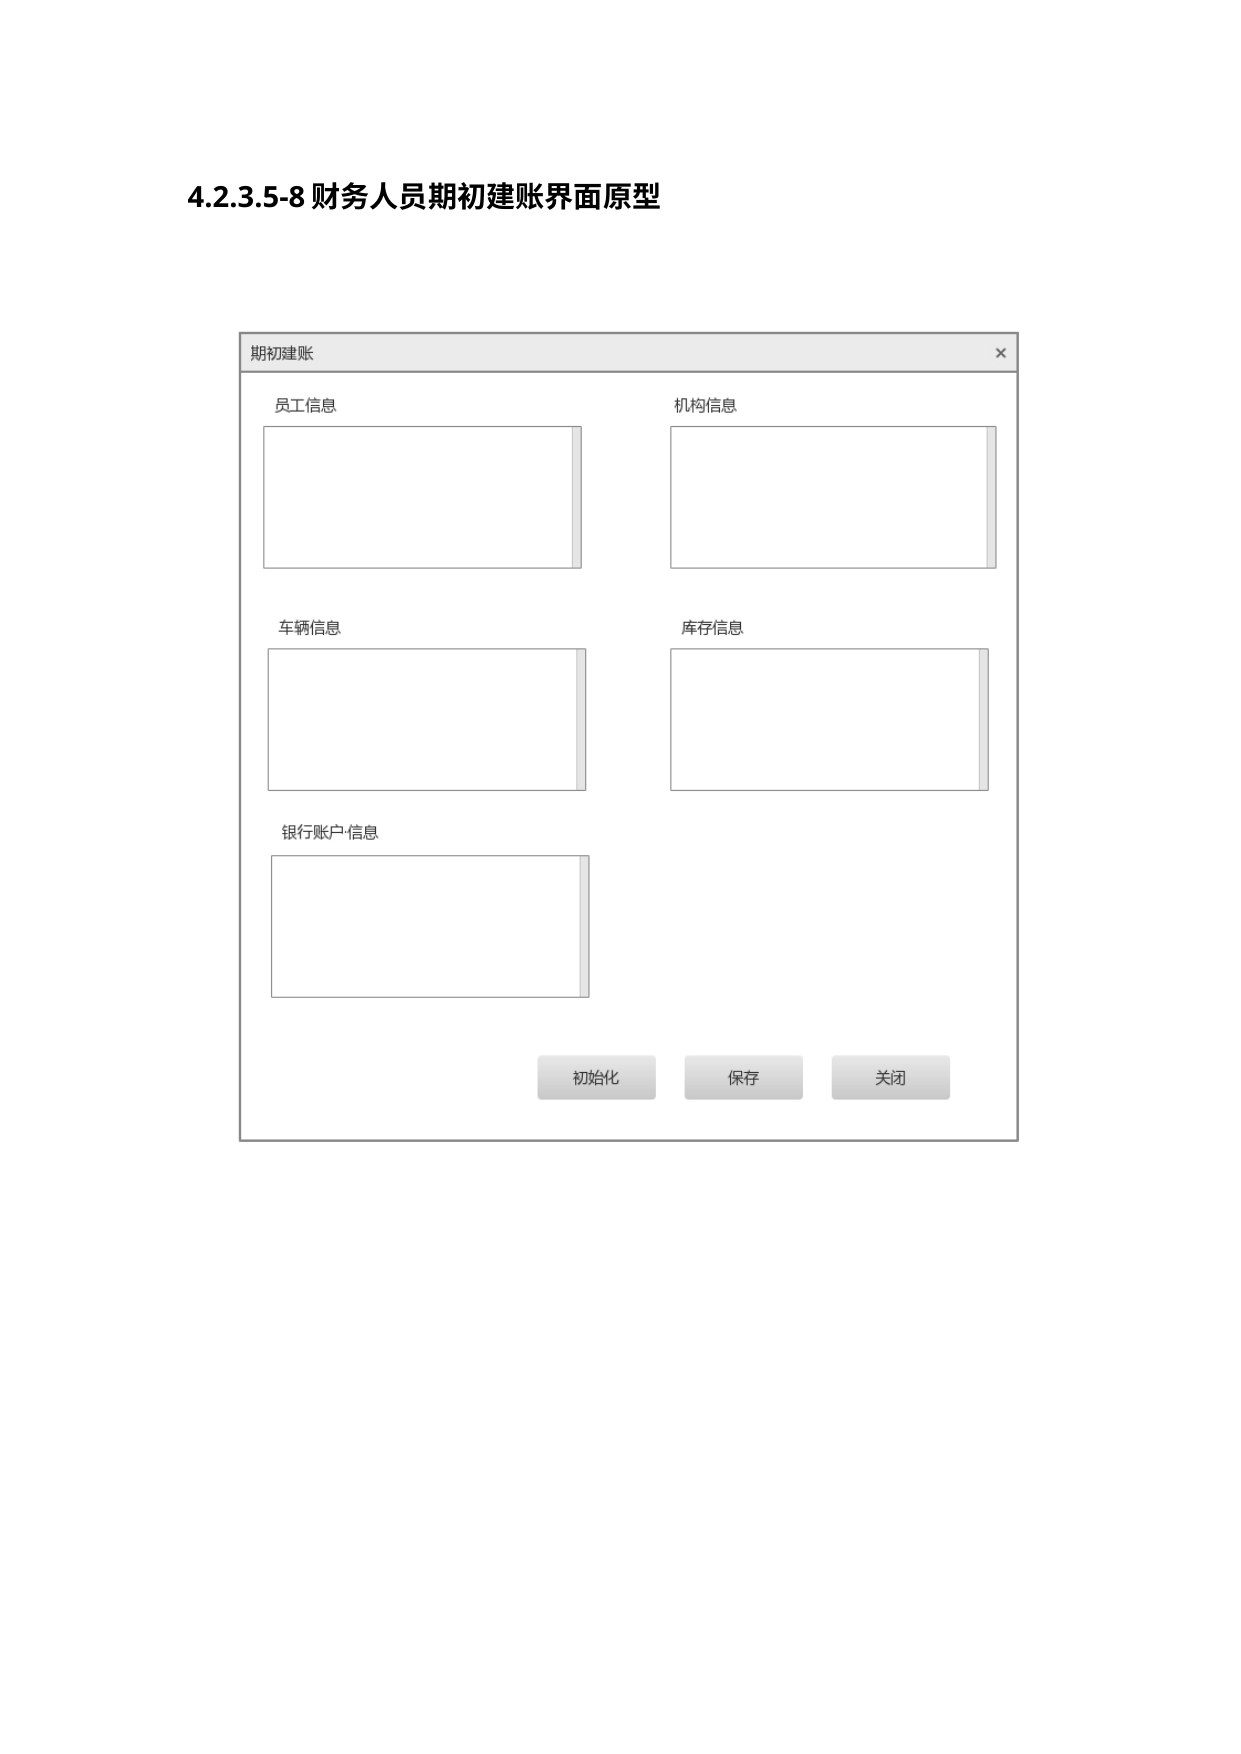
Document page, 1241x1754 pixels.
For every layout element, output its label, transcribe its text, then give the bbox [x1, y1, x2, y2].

subtitle 4.2.3.5-8财务人员期初建账界面原型 [187, 162, 1053, 227]
picture [187, 280, 1053, 1176]
